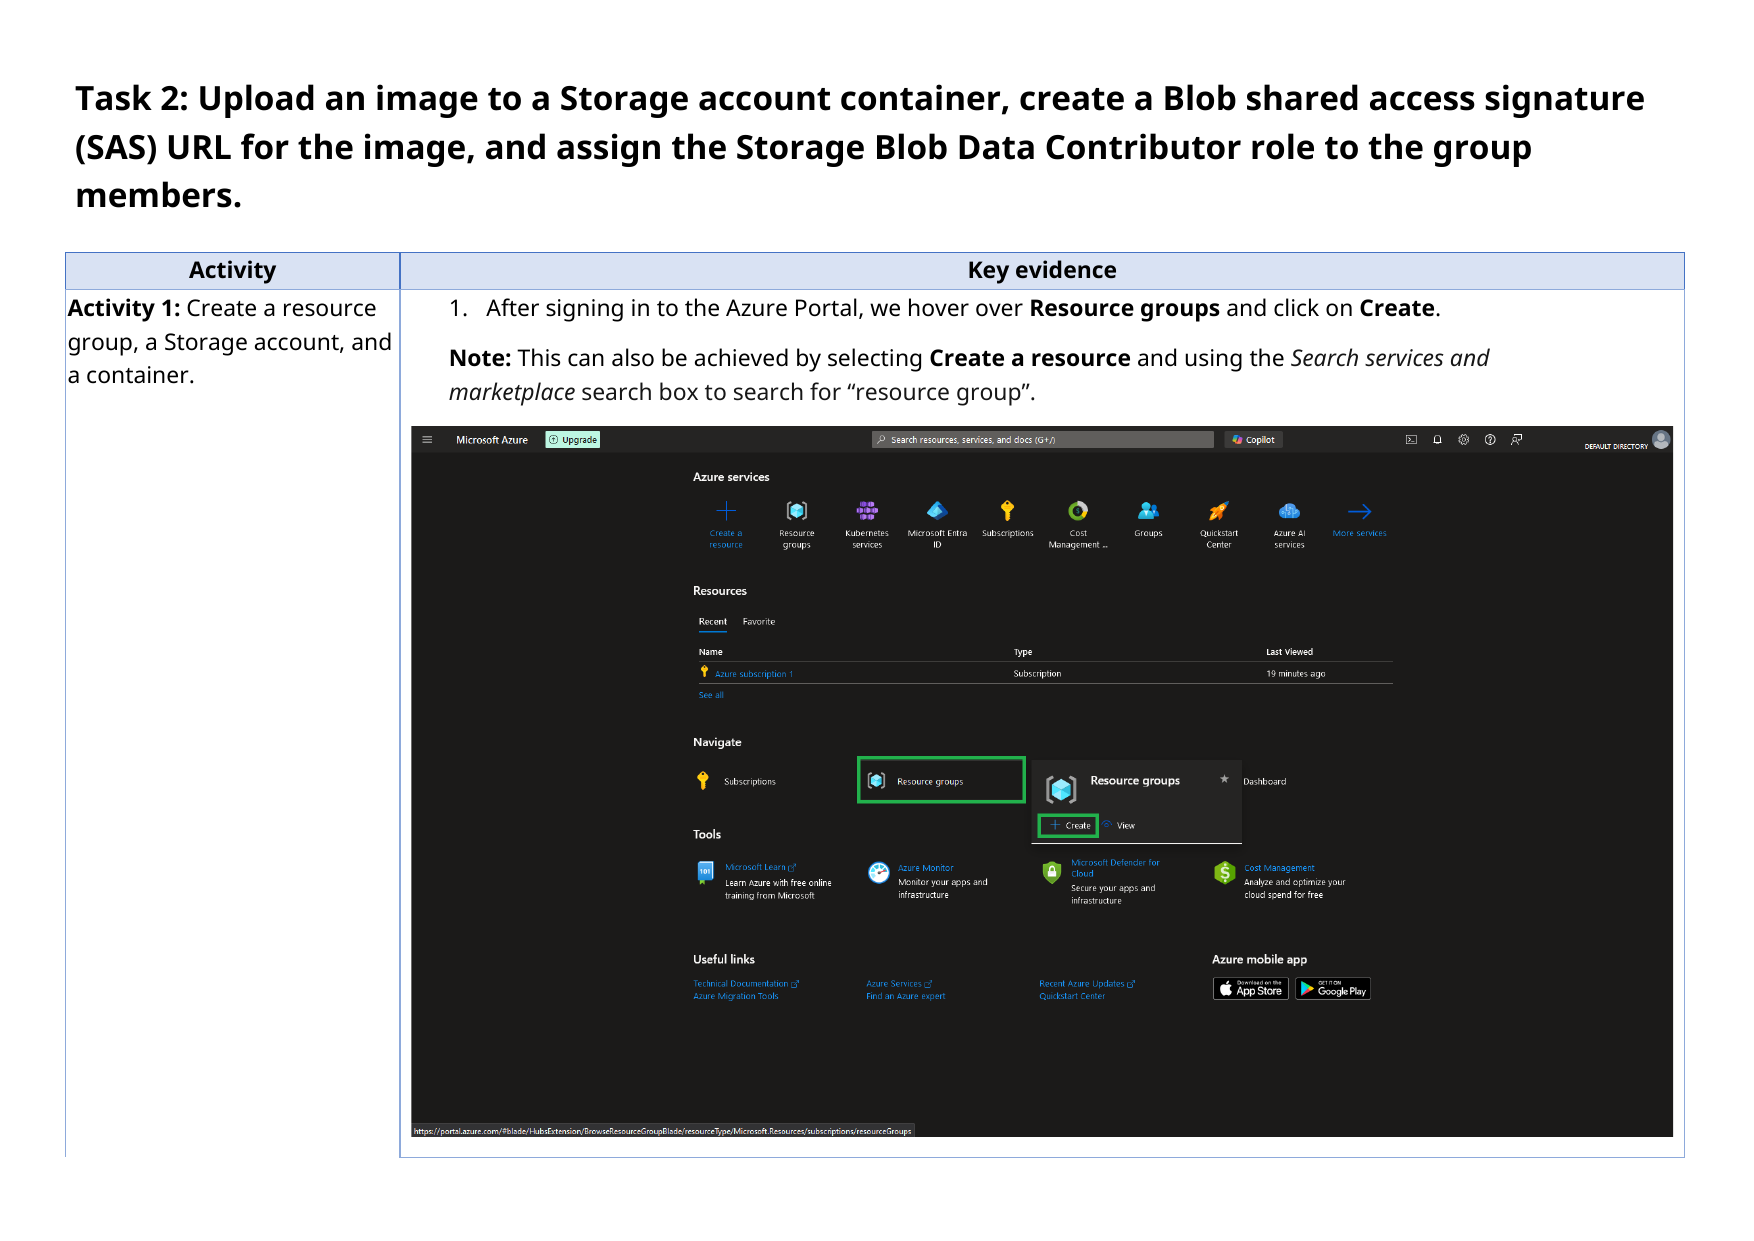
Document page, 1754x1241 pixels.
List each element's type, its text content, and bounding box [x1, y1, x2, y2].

table_header Activity [66, 253, 399, 289]
text Task 2: Upload an image to a Storage account container, create a Blob shared access signature (SAS) URL for the image, and assign the Storage Blob Data Contributor role to the group members. [75, 75, 1679, 217]
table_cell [66, 290, 399, 1157]
picture [411, 426, 1674, 1137]
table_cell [401, 290, 1684, 1157]
table_header Key evidence [401, 253, 1684, 289]
